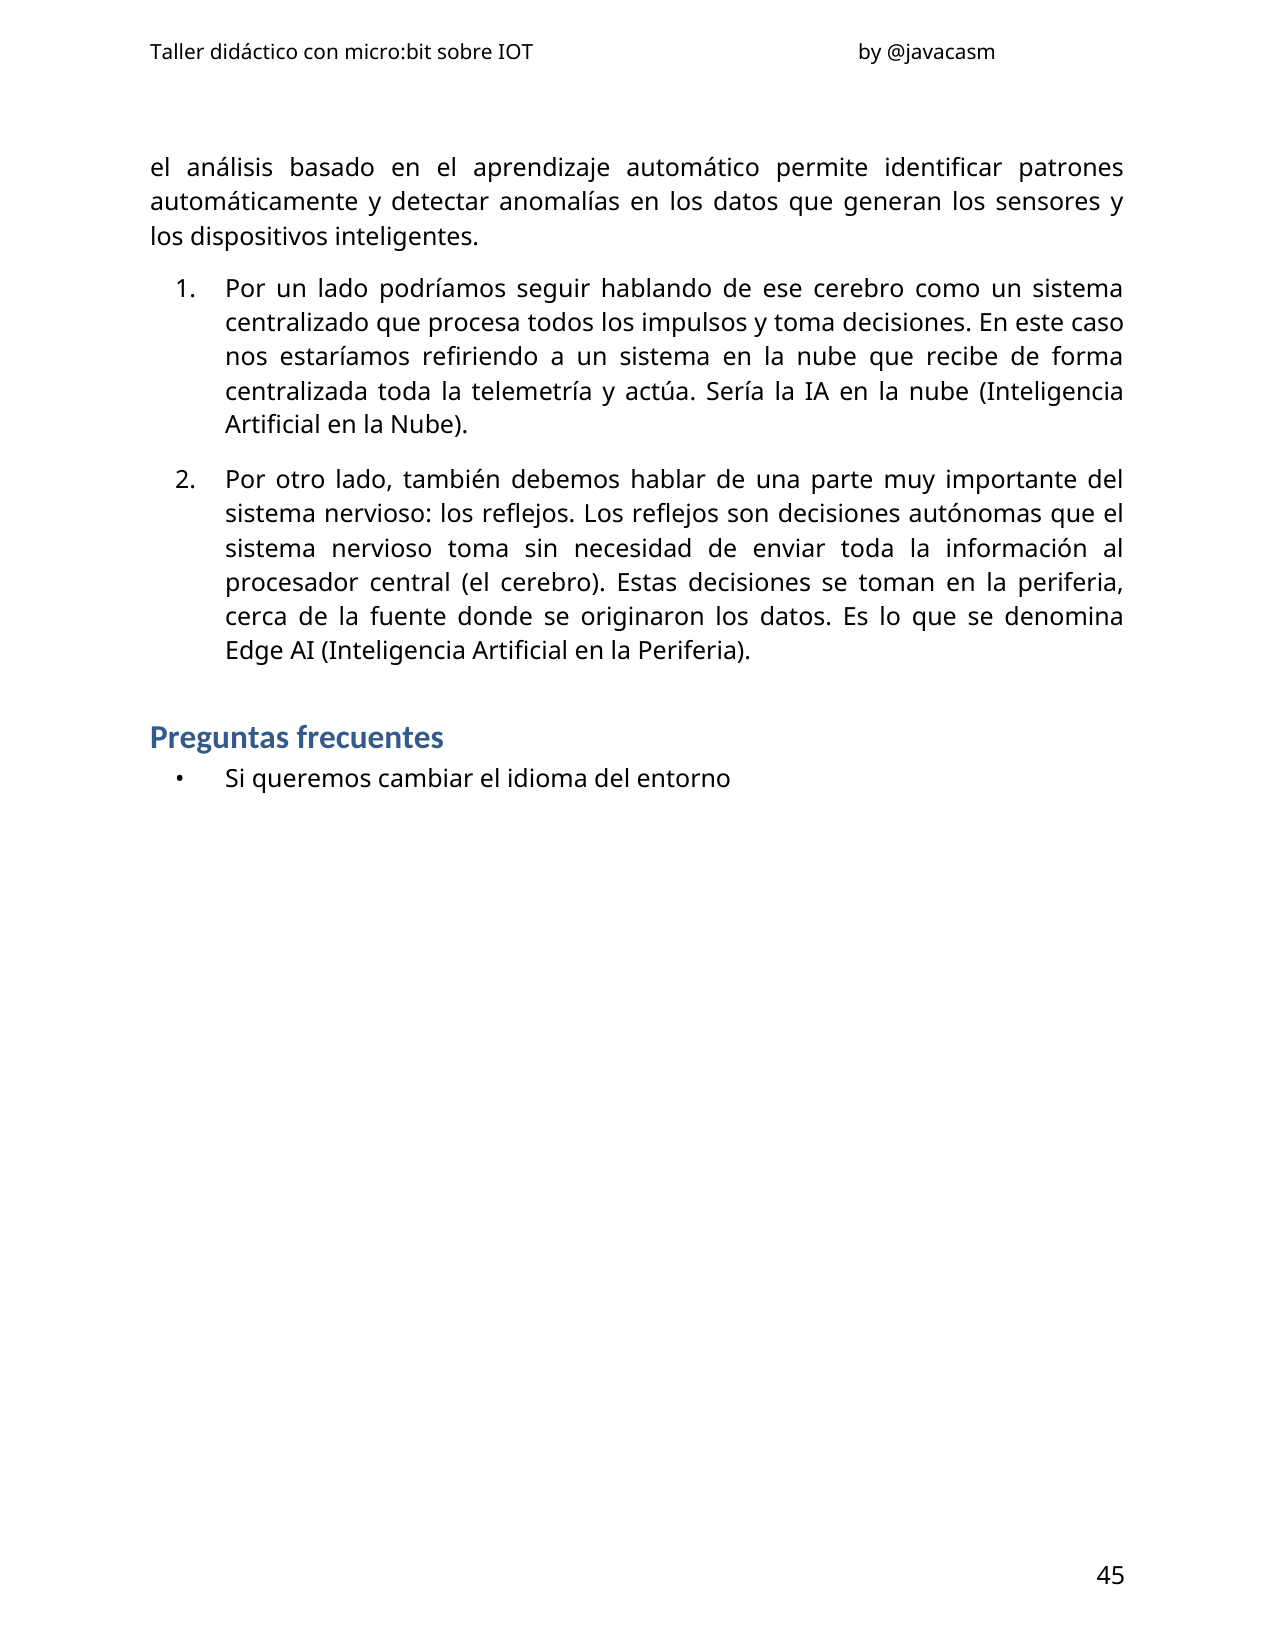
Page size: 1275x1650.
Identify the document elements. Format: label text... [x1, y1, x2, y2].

list Por otro lado, también debemos hablar de una parte muy importante del sistema nervioso: los reflejos. Los reflejos son decisiones autónomas que el sistema nervioso toma sin necesidad de enviar toda la información al procesador central (el cerebro). Estas decisiones se toman en la periferia, cerca de la fuente donde se originaron los datos. Es lo que se denomina Edge AI (Inteligencia Artificial en la Periferia). [175, 462, 1125, 666]
list Por un lado podríamos seguir hablando de ese cerebro como un sistema centralizado que procesa todos los impulsos y toma decisiones. En este caso nos estaríamos refiriendo a un sistema en la nube que recibe de forma centralizada toda la telemetría y actúa. Sería la IA en la nube (Inteligencia Artificial en la Nube). [175, 271, 1125, 441]
text el análisis basado en el aprendizaje automático permite identificar patrones automáticamente y detectar anomalías en los datos que generan los sensores y los dispositivos inteligentes. [150, 150, 1125, 252]
list Si queremos cambiar el idioma del entorno [175, 761, 1125, 795]
subtitle Preguntas frecuentes [150, 716, 1125, 757]
